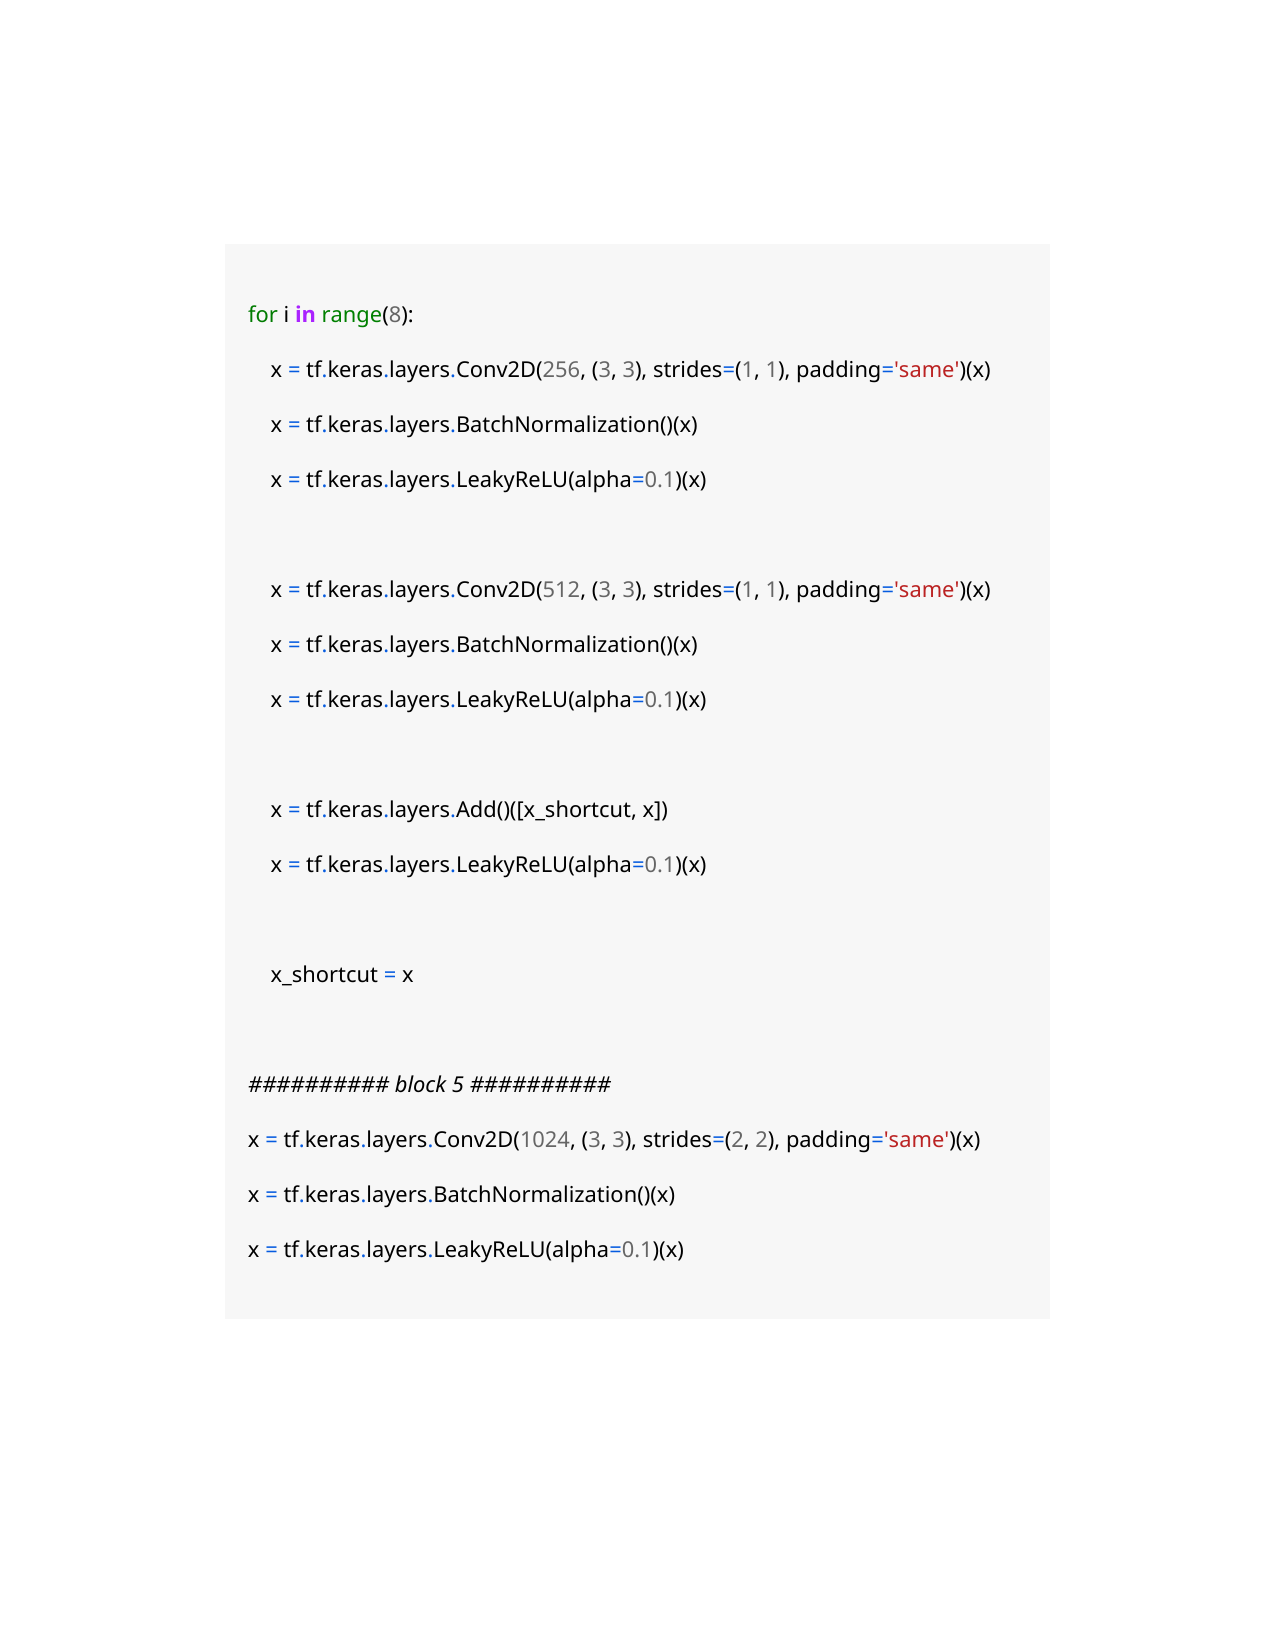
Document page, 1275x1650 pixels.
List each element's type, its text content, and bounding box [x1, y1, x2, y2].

text x = tf.keras.layers.BatchNormalization()(x) [225, 629, 1050, 659]
text x = tf.keras.layers.Conv2D(256, (3, 3), strides=(1, 1), padding='same')(x) [225, 354, 1050, 384]
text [225, 1179, 1050, 1209]
text x = tf.keras.layers.LeakyReLU(alpha=0.1)(x) [225, 1234, 1050, 1264]
text x = tf.keras.layers.Conv2D(1024, (3, 3), strides=(2, 2), padding='same')(x) [225, 1124, 1050, 1154]
text x = tf.keras.layers.LeakyReLU(alpha=0.1)(x) [225, 849, 1050, 879]
text x_shortcut = x [225, 959, 1050, 989]
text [225, 464, 1050, 494]
text x = tf.keras.layers.Add()([x_shortcut, x]) [225, 794, 1050, 824]
text for i in range(8): [225, 299, 1050, 329]
text x = tf.keras.layers.Conv2D(512, (3, 3), strides=(1, 1), padding='same')(x) [225, 574, 1050, 604]
text x = tf.keras.layers.BatchNormalization()(x) [225, 409, 1050, 439]
text x = tf.keras.layers.LeakyReLU(alpha=0.1)(x) [225, 684, 1050, 714]
text ########## block 5 ########## [225, 1069, 1050, 1099]
